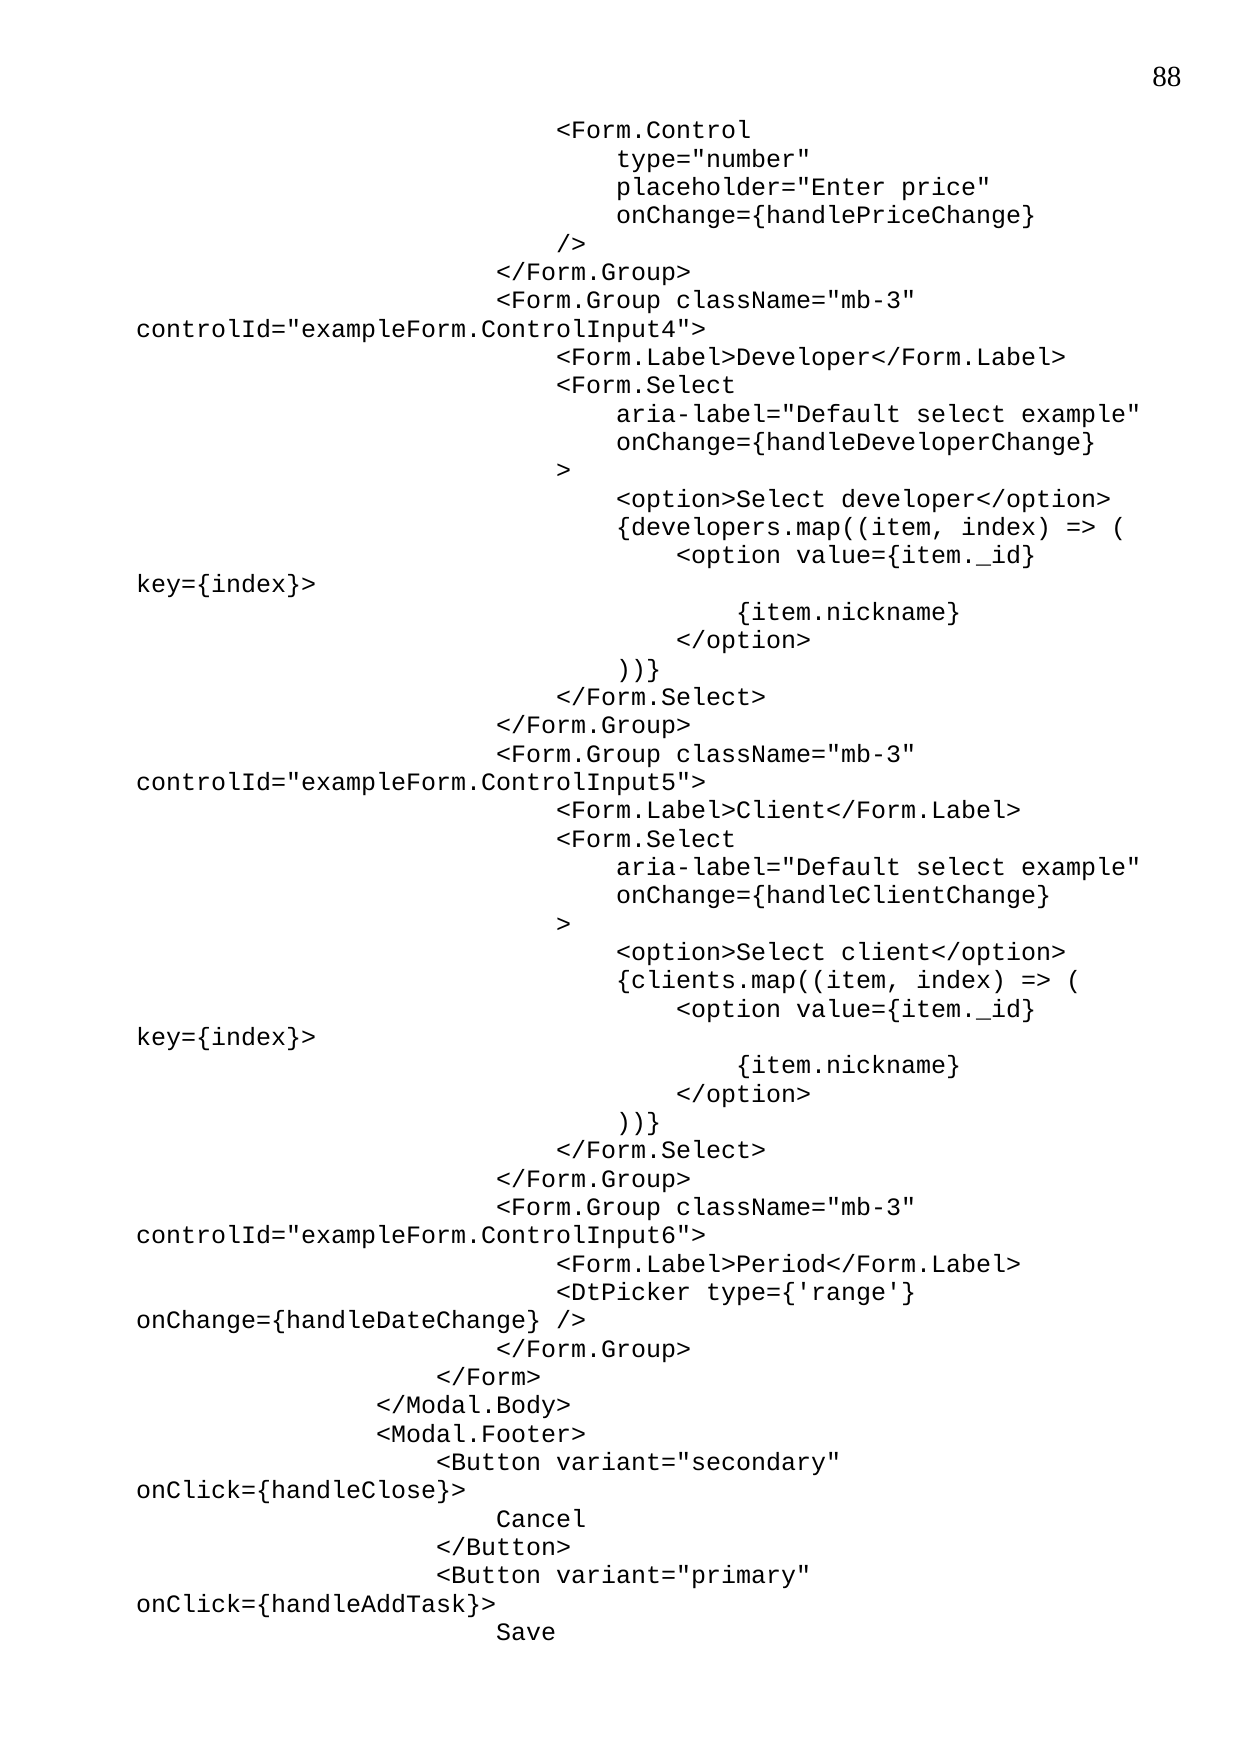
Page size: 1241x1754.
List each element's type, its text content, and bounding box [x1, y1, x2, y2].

text </Form.Group> [136, 260, 1181, 288]
text </Form.Group> [136, 1336, 1181, 1365]
text <option value={item._id} key={index}> [136, 543, 1181, 600]
text </Button> [136, 1535, 1181, 1563]
text type="number" [136, 146, 1181, 175]
text ))} [136, 1110, 1181, 1138]
text Save [136, 1620, 1181, 1648]
text <Form.Select [136, 373, 1181, 401]
text <Form.Group className="mb-3" controlId="exampleForm.ControlInput4"> [136, 288, 1181, 345]
text <Button variant="secondary" onClick={handleClose}> [136, 1450, 1181, 1506]
text aria-label="Default select example" [136, 855, 1181, 883]
text <Form.Group className="mb-3" controlId="exampleForm.ControlInput6"> [136, 1195, 1181, 1251]
text <option>Select developer</option> [136, 486, 1181, 515]
text > [136, 458, 1181, 486]
text <Form.Select [136, 826, 1181, 855]
text </Form> [136, 1365, 1181, 1393]
text {item.nickname} [136, 600, 1181, 628]
text </Form.Select> [136, 685, 1181, 713]
text Cancel [136, 1506, 1181, 1535]
text {item.nickname} [136, 1053, 1181, 1081]
text <Modal.Footer> [136, 1421, 1181, 1450]
text </option> [136, 1081, 1181, 1110]
text /> [136, 231, 1181, 260]
text <Button variant="primary" onClick={handleAddTask}> [136, 1563, 1181, 1620]
text </Form.Group> [136, 1166, 1181, 1195]
text <Form.Label>Period</Form.Label> [136, 1251, 1181, 1280]
text <option value={item._id} key={index}> [136, 996, 1181, 1053]
text <Form.Group className="mb-3" controlId="exampleForm.ControlInput5"> [136, 741, 1181, 798]
text <Form.Control [136, 118, 1181, 146]
text </option> [136, 628, 1181, 656]
text <DtPicker type={'range'} onChange={handleDateChange} /> [136, 1280, 1181, 1336]
text </Form.Select> [136, 1138, 1181, 1166]
text onChange={handlePriceChange} [136, 203, 1181, 231]
text onChange={handleDeveloperChange} [136, 430, 1181, 458]
text <Form.Label>Developer</Form.Label> [136, 345, 1181, 373]
text <option>Select client</option> [136, 940, 1181, 968]
text ))} [136, 656, 1181, 685]
text > [136, 911, 1181, 940]
text </Form.Group> [136, 713, 1181, 741]
text {developers.map((item, index) => ( [136, 515, 1181, 543]
text aria-label="Default select example" [136, 401, 1181, 430]
text placeholder="Enter price" [136, 175, 1181, 203]
text {clients.map((item, index) => ( [136, 968, 1181, 996]
text onChange={handleClientChange} [136, 883, 1181, 911]
text <Form.Label>Client</Form.Label> [136, 798, 1181, 826]
text </Modal.Body> [136, 1393, 1181, 1421]
